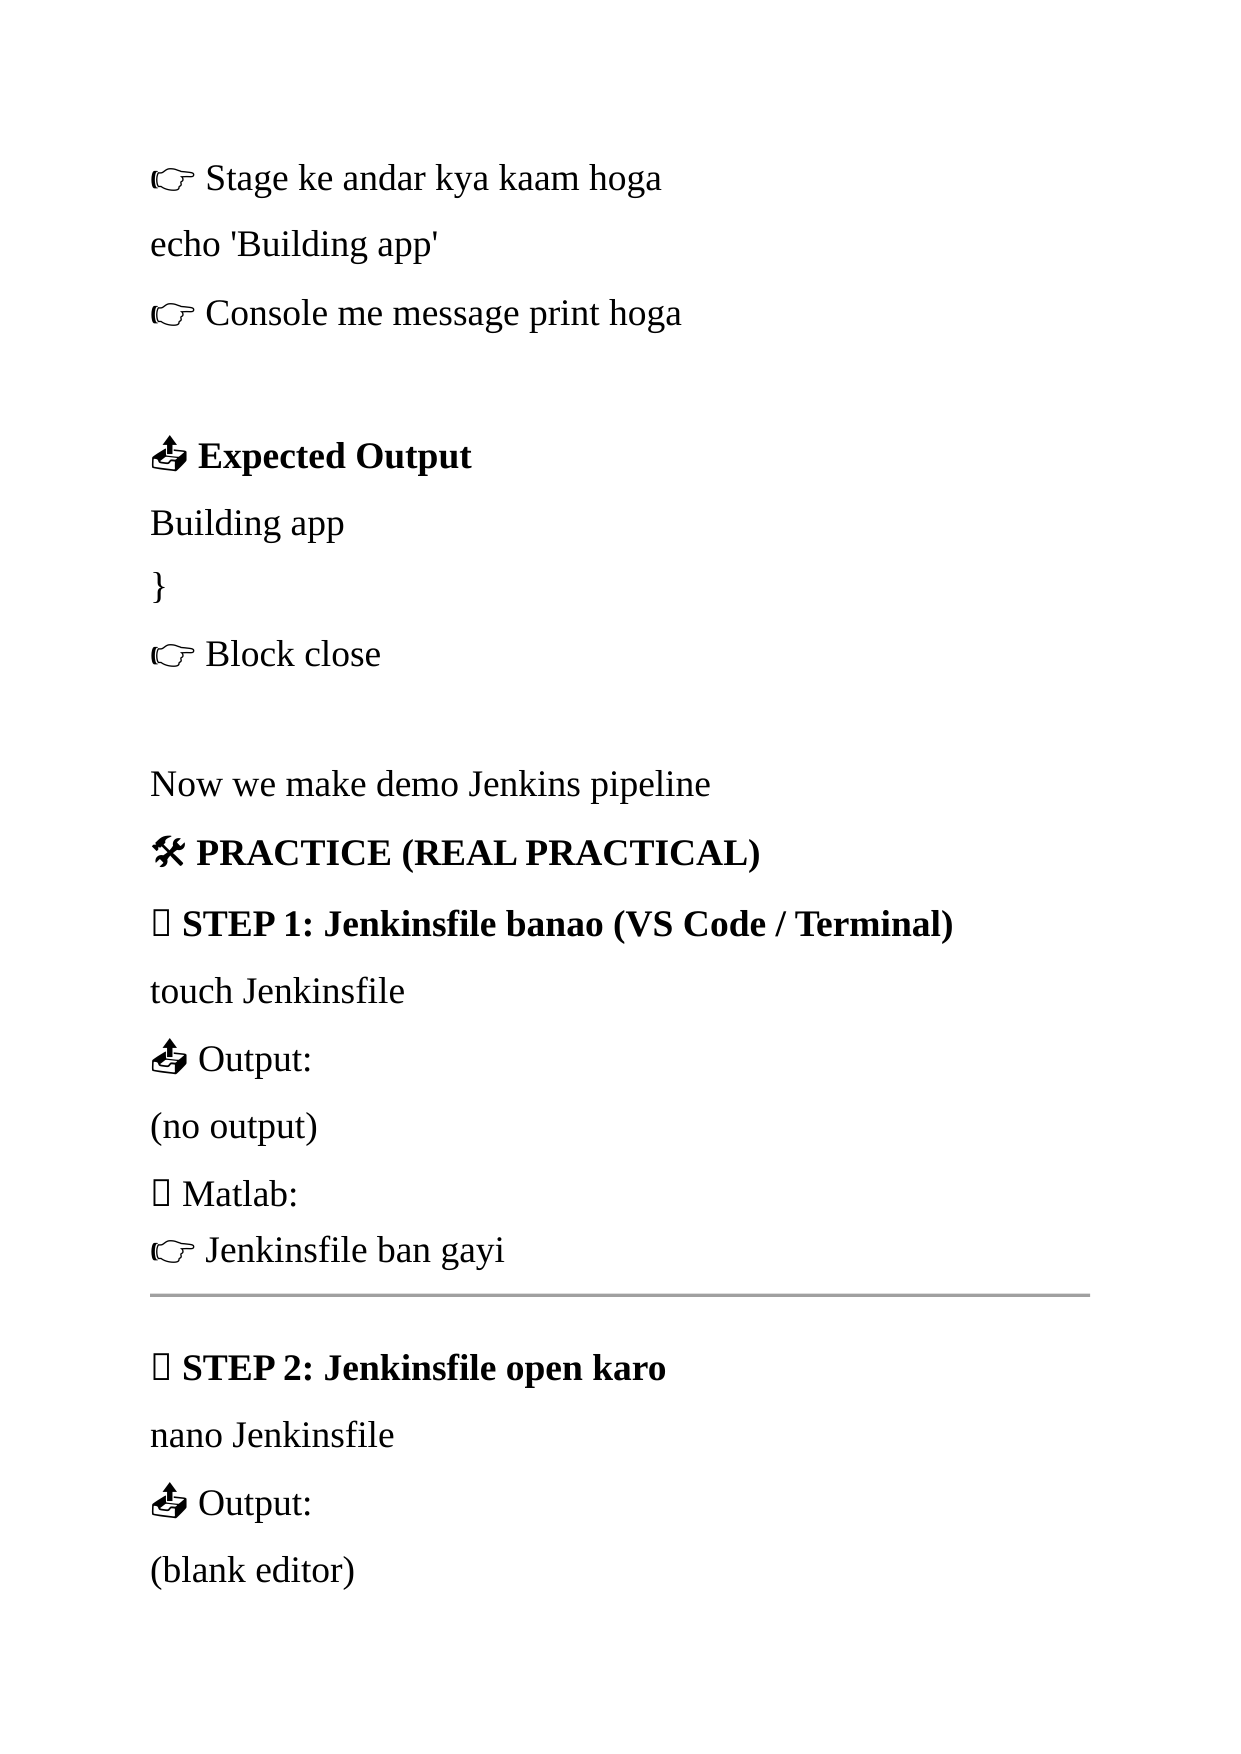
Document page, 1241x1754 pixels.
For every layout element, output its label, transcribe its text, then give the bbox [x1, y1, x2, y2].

text Now we make demo Jenkins pipeline [150, 762, 1090, 805]
text 👉 Stage ke andar kya kaam hoga [150, 150, 1090, 201]
text echo 'Building app' [150, 222, 1090, 265]
text 📤 Output: [150, 1476, 1090, 1527]
text 📤 Output: [150, 1032, 1090, 1083]
text 🧠 Matlab: 👉 Jenkinsfile ban gayi [150, 1167, 1090, 1273]
text (blank editor) [150, 1547, 1090, 1590]
text 🔹 STEP 2: Jenkinsfile open karo [150, 1341, 1090, 1392]
text } [150, 563, 1090, 607]
text nano Jenkinsfile [150, 1412, 1090, 1455]
text 👉 Console me message print hoga [150, 285, 1090, 336]
text 📤 Expected Output [150, 428, 1090, 479]
text 🔹 STEP 1: Jenkinsfile banao (VS Code / Terminal) [150, 897, 1090, 948]
text touch Jenkinsfile [150, 968, 1090, 1012]
text (no output) [150, 1103, 1090, 1147]
text Building app [150, 500, 1090, 543]
text 👉 Block close [150, 627, 1090, 678]
text 🛠 PRACTICE (REAL PRACTICAL) [150, 825, 1090, 876]
